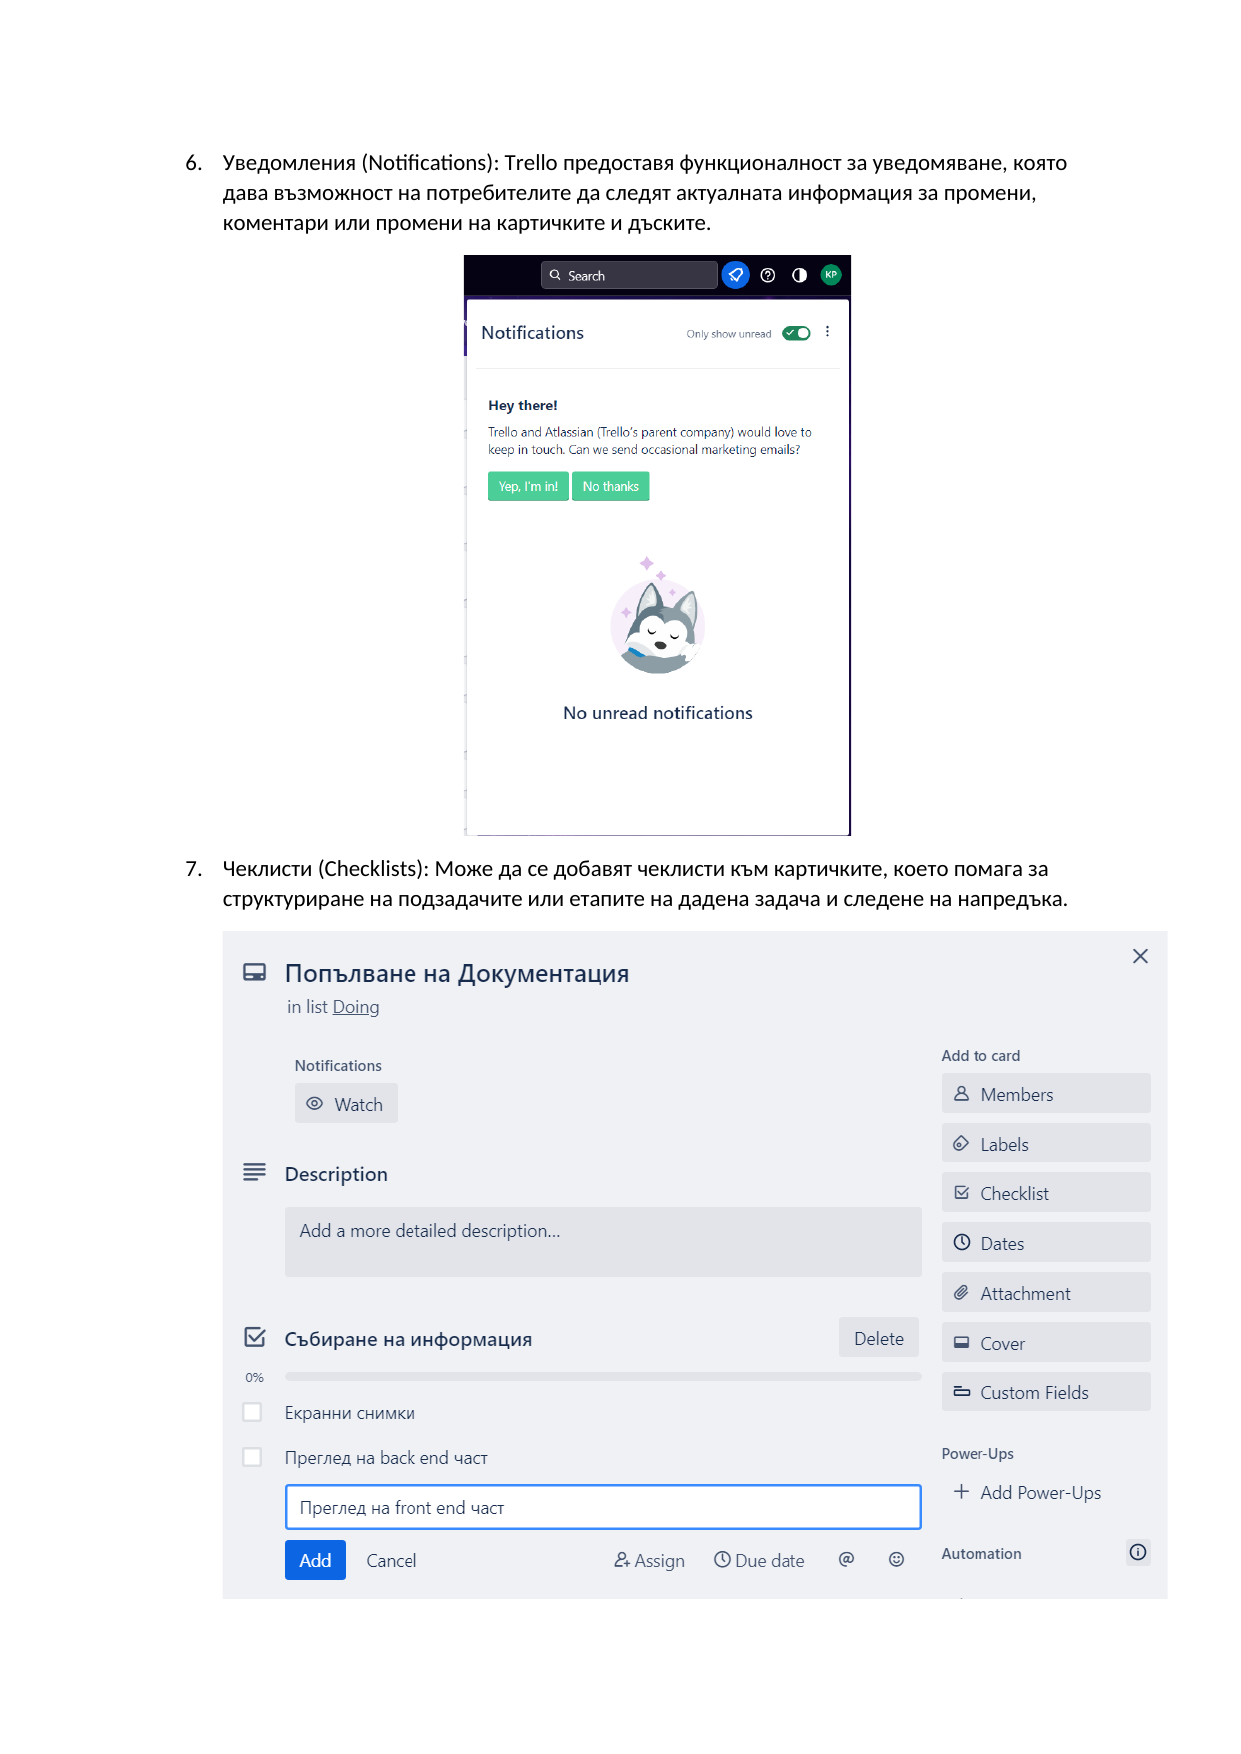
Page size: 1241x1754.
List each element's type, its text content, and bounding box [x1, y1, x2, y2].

list Чеклисти (Checklists): Може да се добавят чеклисти към картичките, което помага за структуриране на подзадачите или етапите на дадена задача и следене на напредъка. [185, 854, 1093, 912]
picture [222, 931, 1168, 1599]
list Уведомления (Notifications): Trello предоставя функционалност за уведомяване, която дава възможност на потребителите да следят актуалната информация за промени, коментари или промени на картичките и дъските. [185, 148, 1093, 236]
picture [463, 255, 852, 836]
